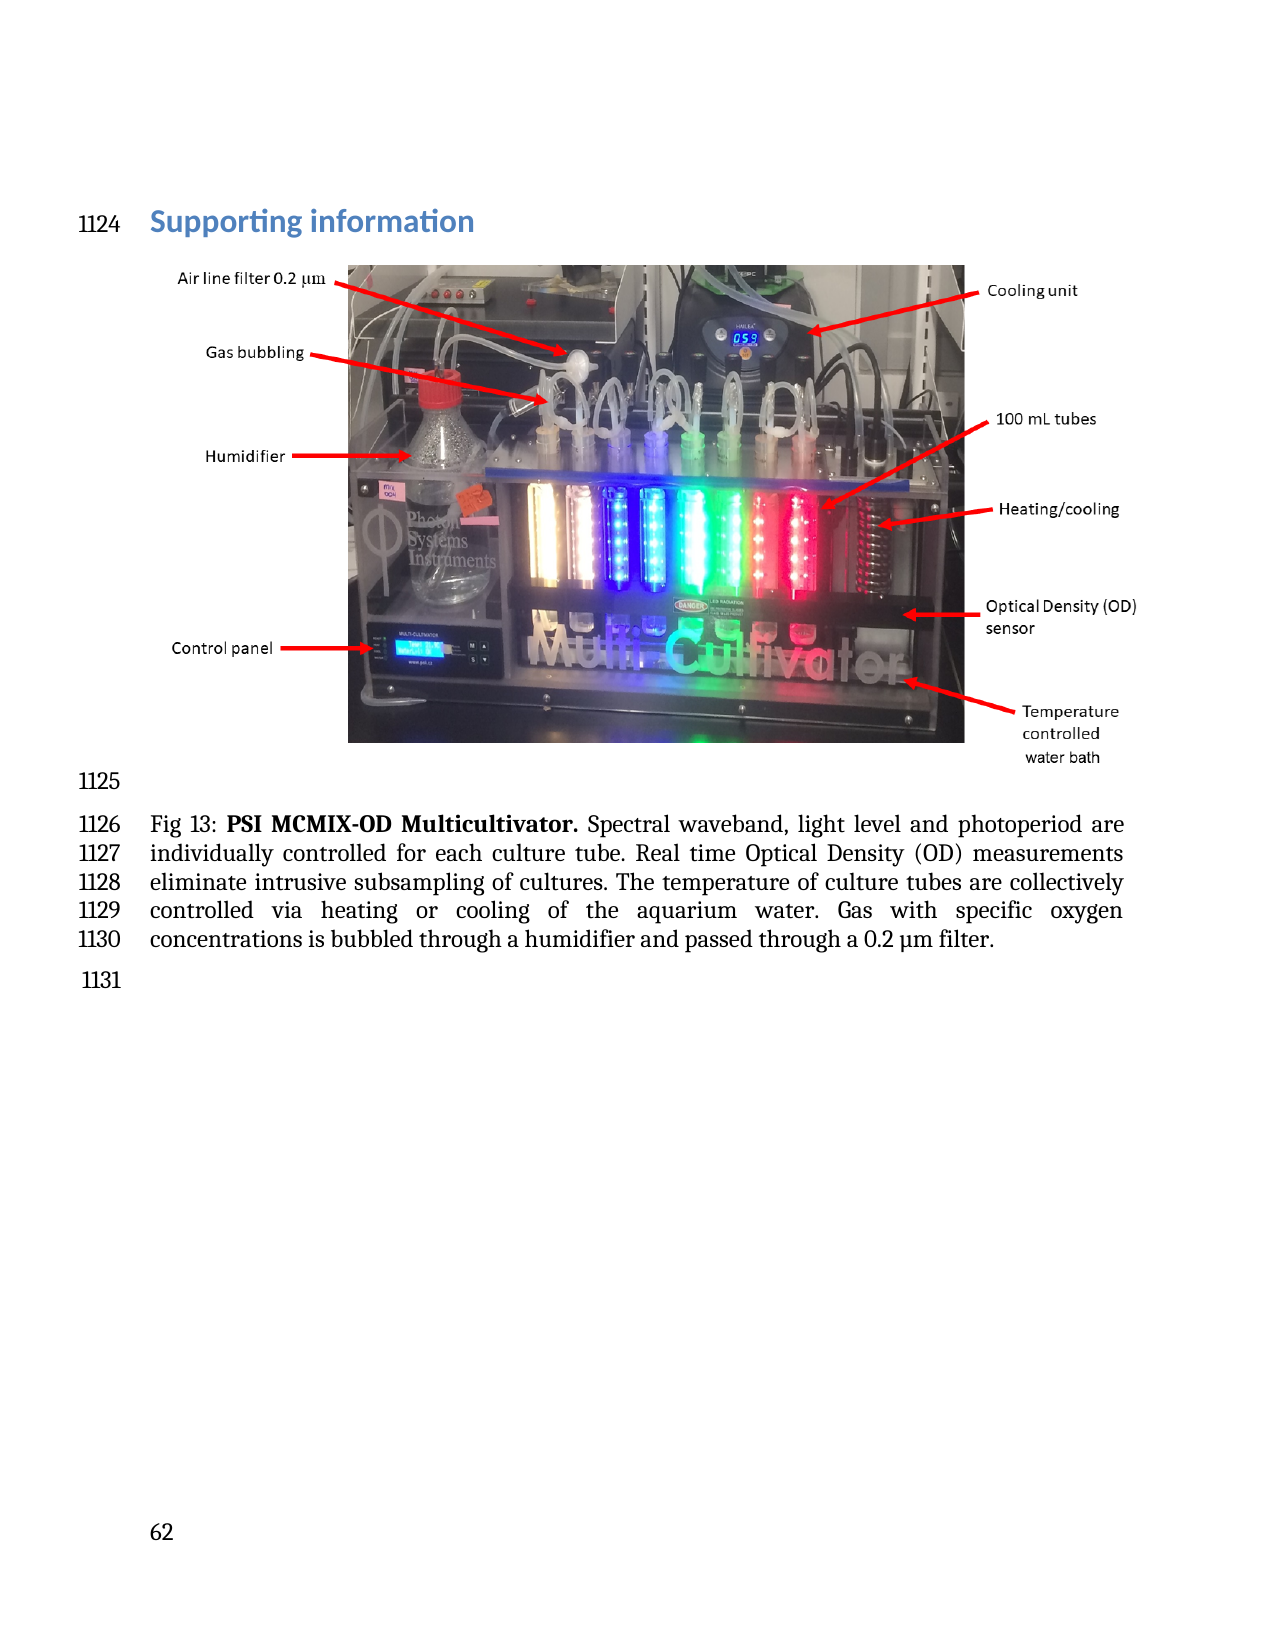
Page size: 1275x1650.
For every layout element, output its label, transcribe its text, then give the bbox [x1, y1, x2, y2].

subtitle Supporting information [150, 200, 1125, 241]
text Fig 13: PSI MCMIX-OD Multicultivator. Spectral waveband, light level and photoperiod are individually controlled for each culture tube. Real time Optical Density (OD) measurements eliminate intrusive subsampling of cultures. The temperature of culture tubes are collectively controlled via heating or cooling of the aquarium water. Gas with specific oxygen concentrations is bubbled through a humidifier and passed through a 0.2 µm filter. [150, 810, 1125, 954]
picture [168, 240, 1144, 790]
